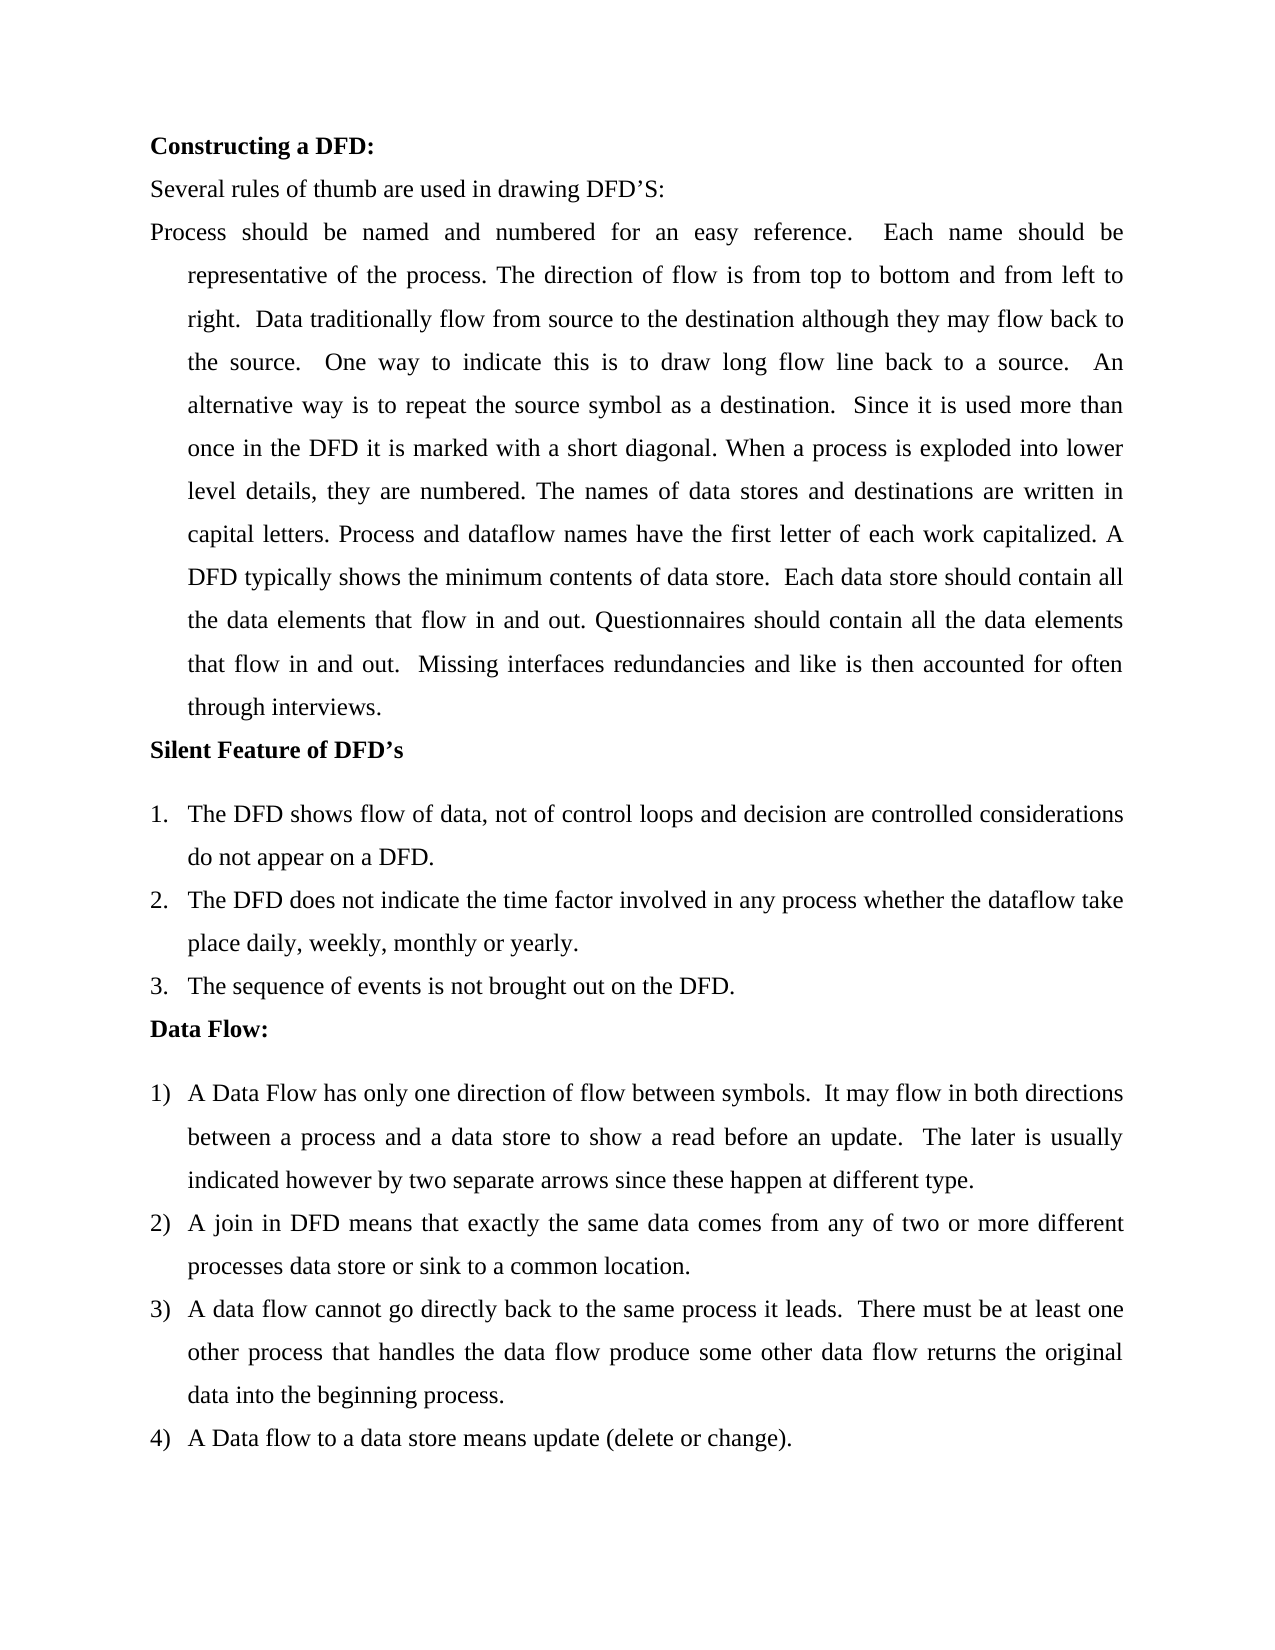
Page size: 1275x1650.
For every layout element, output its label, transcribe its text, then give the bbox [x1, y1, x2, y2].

list The DFD does not indicate the time factor involved in any process whether the dataflow take place daily, weekly, monthly or yearly. [150, 885, 1125, 957]
list A data flow cannot go directly back to the same process it leads. There must be at least one other process that handles the data flow produce some other data flow returns the original data into the beginning process. [150, 1294, 1125, 1409]
text Silent Feature of DFD’s [150, 735, 1125, 764]
list The sequence of events is not brought out on the DFD. [150, 971, 1125, 1000]
list A Data flow to a data store means update (delete or change). [150, 1423, 1125, 1452]
text Process should be named and numbered for an easy reference. Each name should be representative of the process. The direction of flow is from top to bottom and from left to right. Data traditionally flow from source to the destination although they may flow back to the source. One way to indicate this is to draw long flow line back to a source. An alternative way is to repeat the source symbol as a destination. Since it is used more than once in the DFD it is marked with a short diagonal. When a process is exploded into lower level details, they are numbered. The names of data stores and destinations are written in capital letters. Process and dataflow names have the first letter of each work capitalized. A DFD typically shows the minimum contents of data store. Each data store should contain all the data elements that flow in and out. Questionnaires should contain all the data elements that flow in and out. Missing interfaces redundancies and like is then accounted for often through interviews. [150, 217, 1125, 721]
list The DFD shows flow of data, not of control loops and decision are controlled considerations do not appear on a DFD. [150, 799, 1125, 871]
text Several rules of thumb are used in drawing DFD’S: [150, 174, 1125, 203]
list A Data Flow has only one direction of flow between symbols. It may flow in both directions between a process and a data store to show a read before an update. The later is usually indicated however by two separate arrows since these happen at different type. [150, 1078, 1125, 1193]
text Data Flow: [150, 1014, 1125, 1043]
list A join in DFD means that exactly the same data comes from any of two or more different processes data store or sink to a common location. [150, 1208, 1125, 1280]
text Constructing a DFD: [150, 131, 1125, 160]
